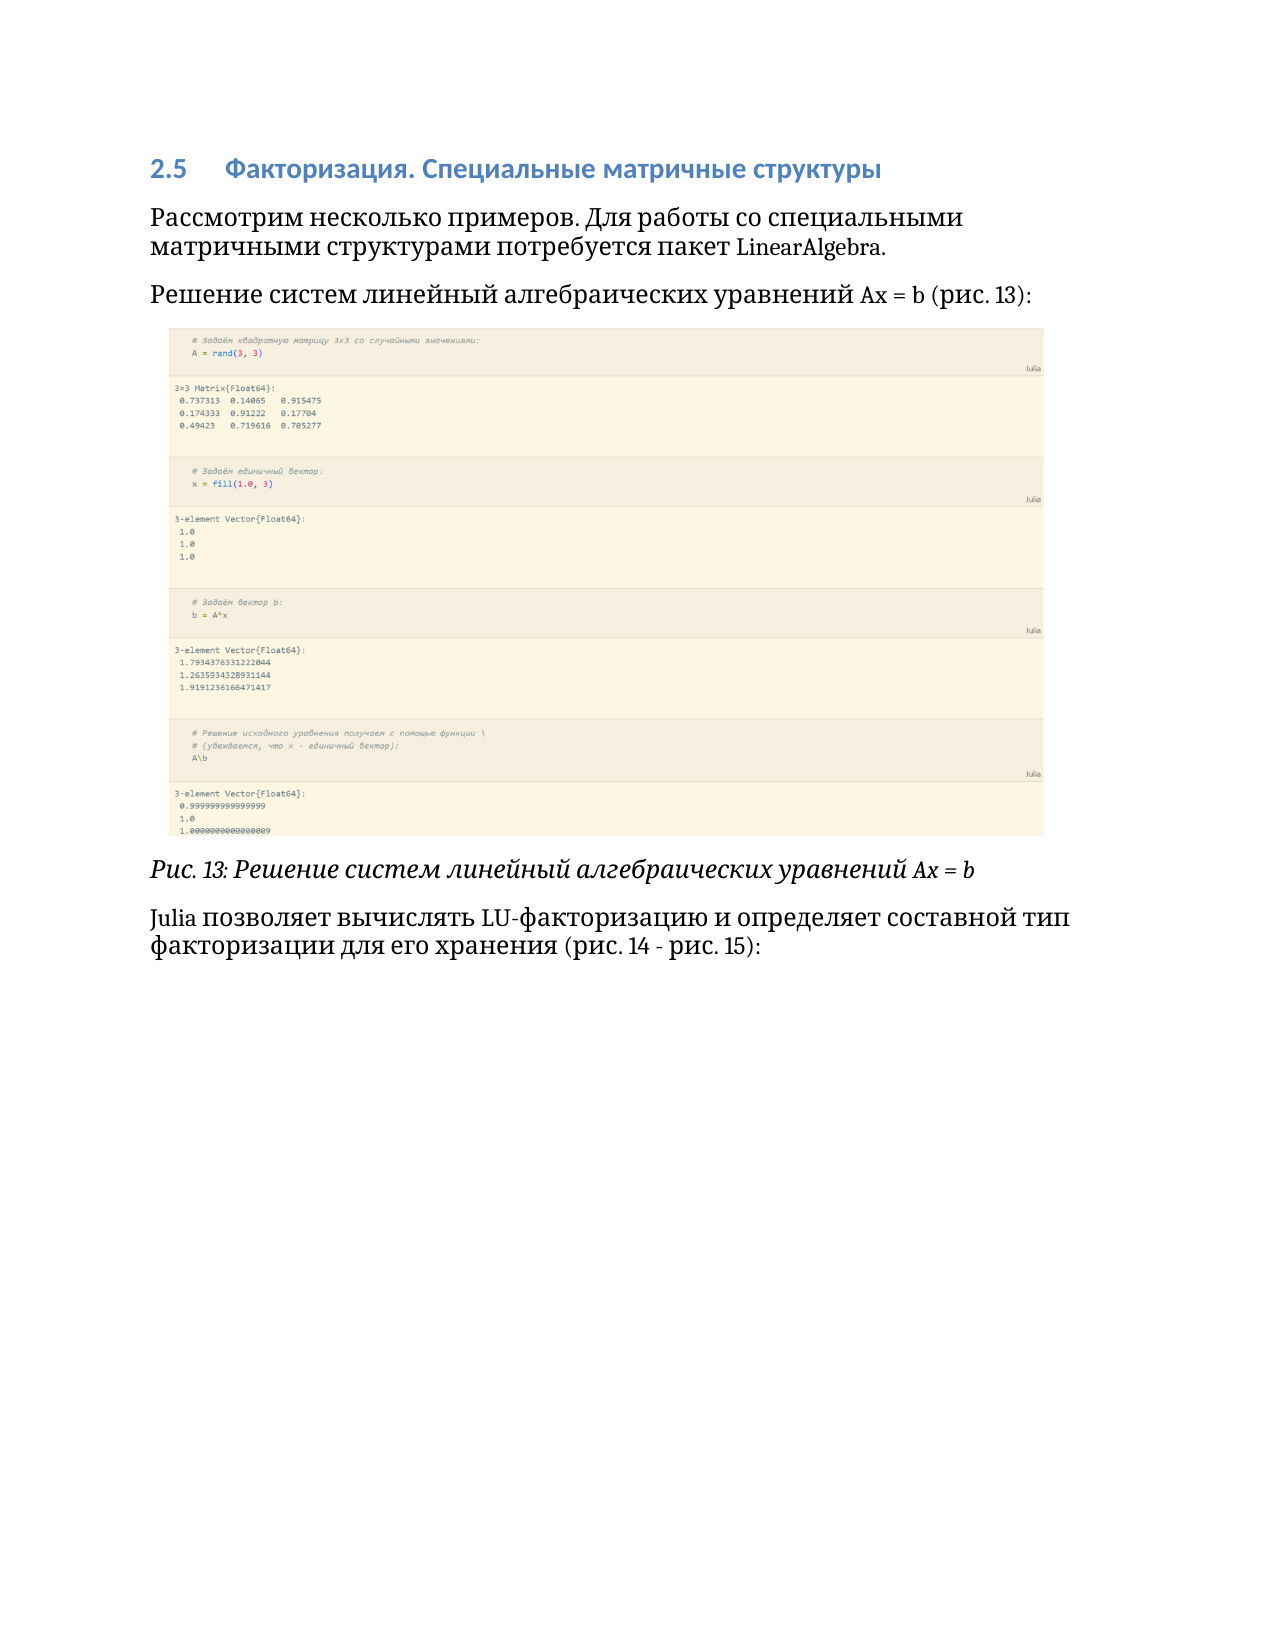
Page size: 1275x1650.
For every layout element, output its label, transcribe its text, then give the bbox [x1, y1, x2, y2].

text Решение систем линейный алгебраических уравнений Ax = b (рис. 13): [150, 281, 1125, 309]
picture [168, 328, 1044, 836]
text Рассмотрим несколько примеров. Для работы со специальными матричными структурами потребуется пакет LinearAlgebra. [150, 204, 1125, 262]
text Рис. 13: Решение систем линейный алгебраических уравнений Ax = b [150, 856, 1125, 885]
subtitle 2.5 Факторизация. Специальные матричные структуры [150, 150, 1125, 186]
text Julia позволяет вычислять LU-факторизацию и определяет составной тип факторизации для его хранения (рис. 14 - рис. 15): [150, 903, 1125, 961]
